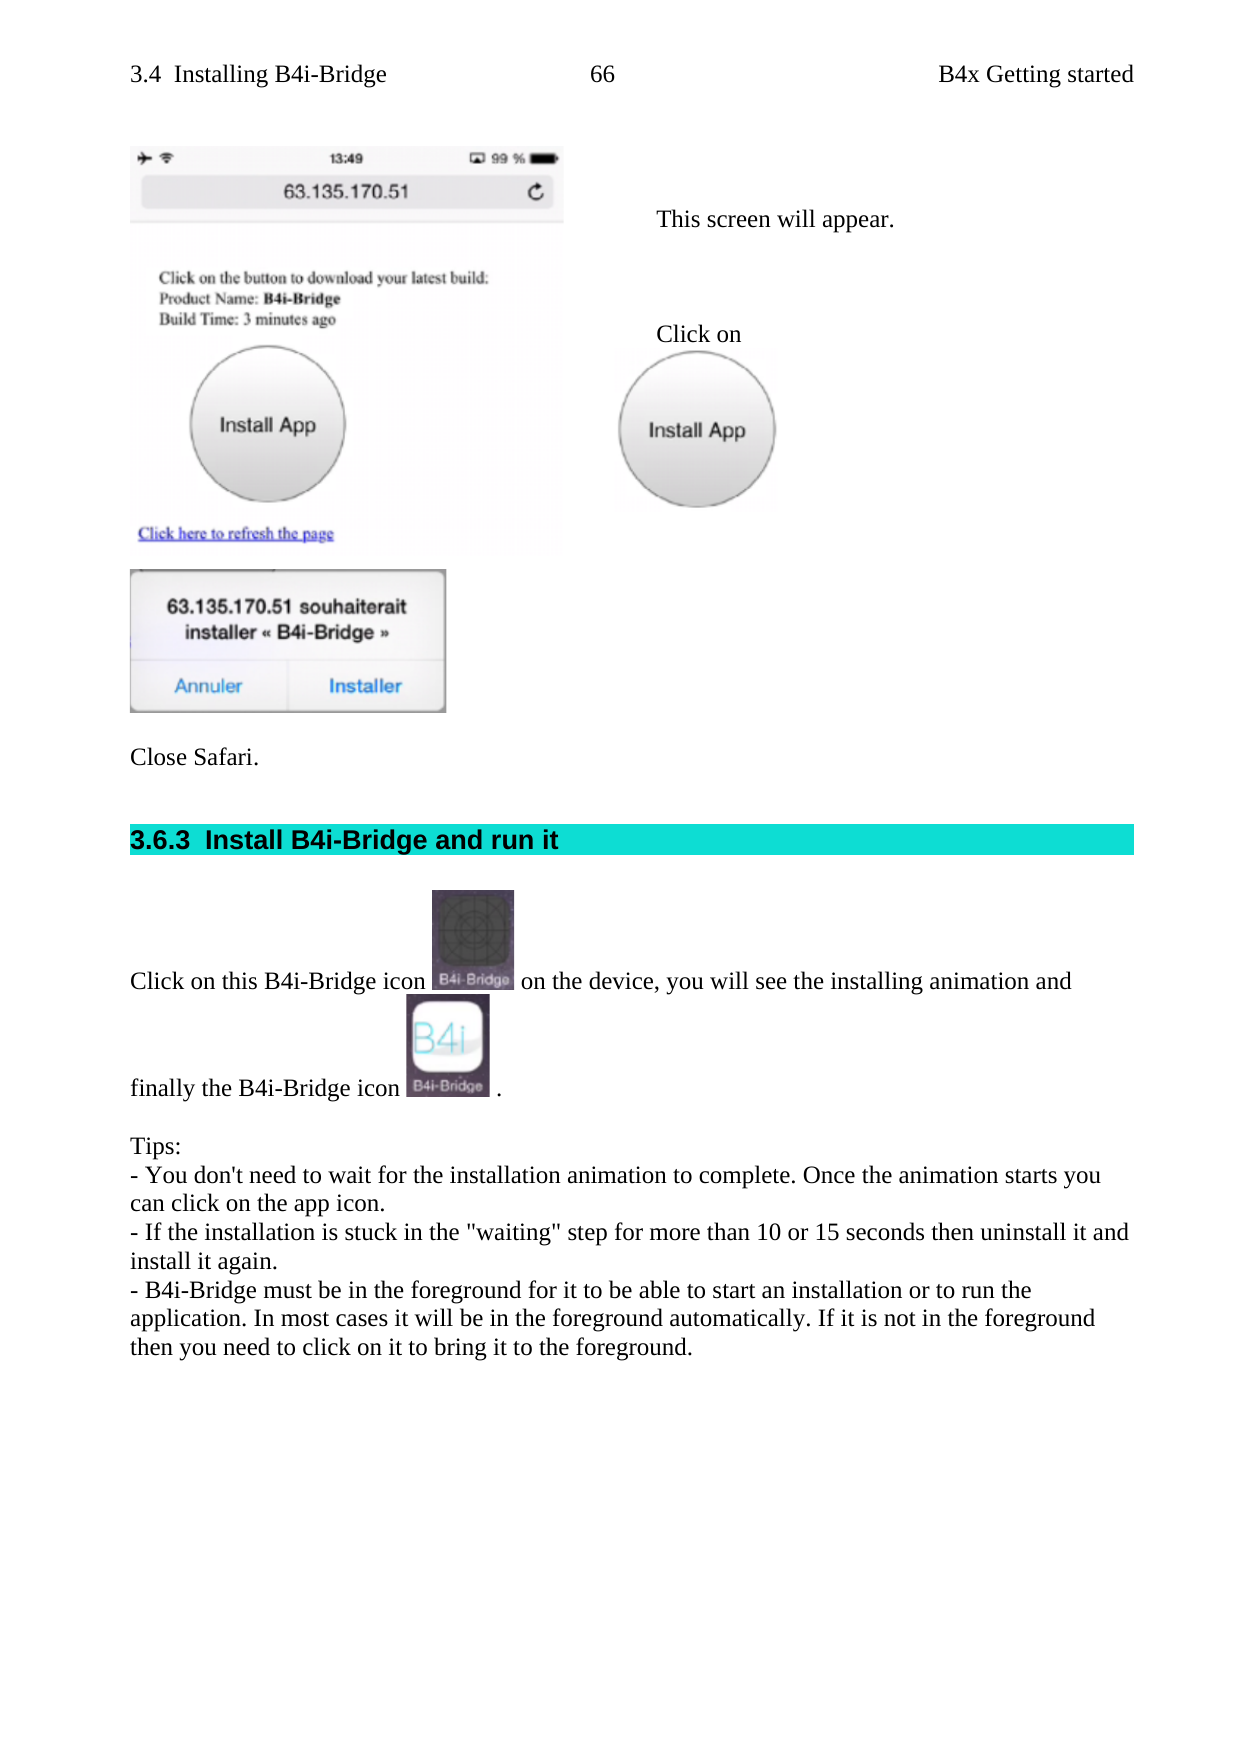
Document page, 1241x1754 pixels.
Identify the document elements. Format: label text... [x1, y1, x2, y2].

picture [130, 146, 564, 556]
picture [432, 890, 515, 990]
text Close Safari. [130, 742, 1134, 770]
text Tips: - You don't need to wait for the installation animation to complete. Once the animation starts you can click on the app icon. - If the installation is stuck in the "waiting" step for more than 10 or 15 seconds then uninstall it and install it again. - B4i-Bridge must be in the foreground for it to be able to start an installation or to run the application. In most cases it will be in the foreground automatically. If it is not in the foreground then you need to click on it to bring it to the foreground. [130, 1131, 1134, 1361]
text Click on this B4i-Bridge icon on the device, you will see the installing animation and finally the B4i-Bridge icon . [130, 890, 1134, 1102]
subtitle Install B4i-Bridge and run it [130, 824, 1134, 855]
picture [406, 994, 490, 1097]
picture [129, 569, 447, 713]
text This screen will appear. [564, 204, 1134, 233]
picture [613, 348, 779, 512]
text Click on [564, 319, 1134, 348]
